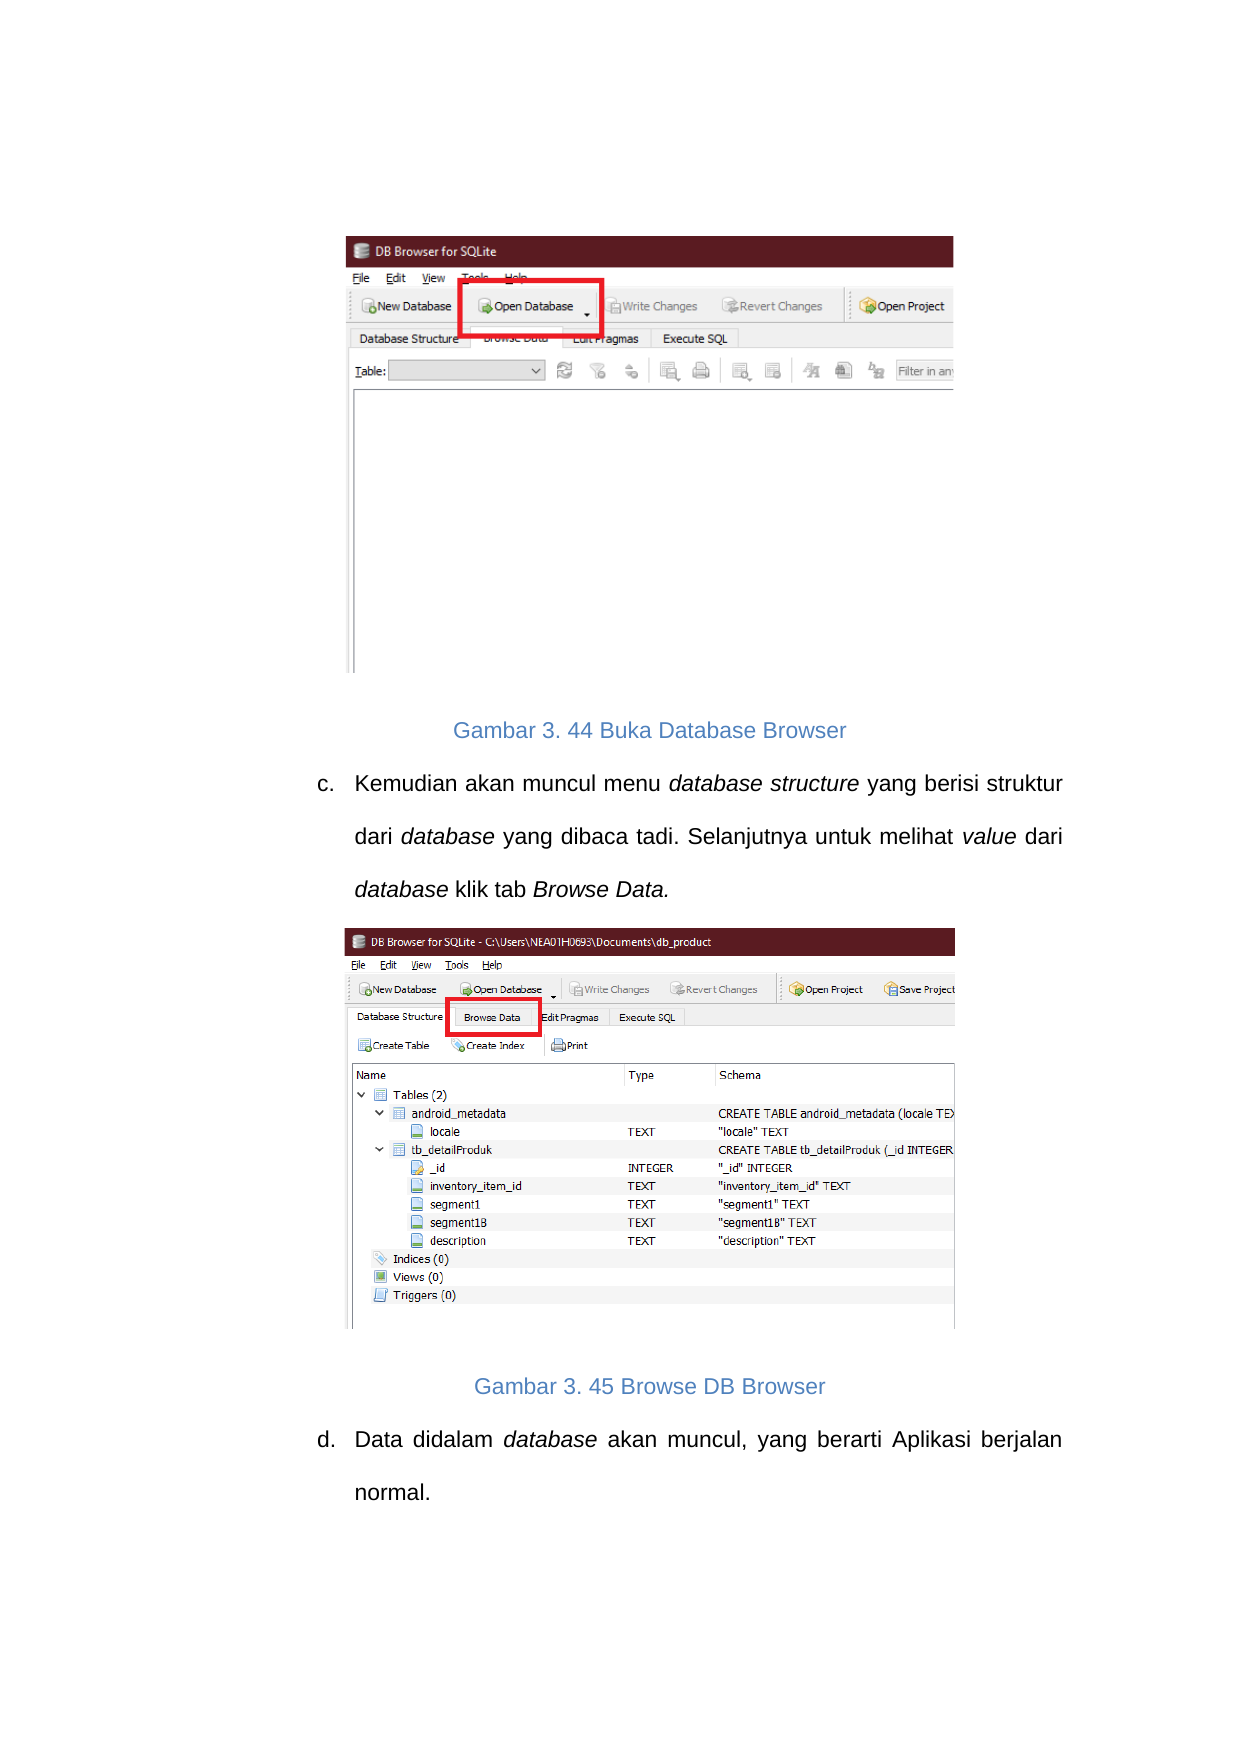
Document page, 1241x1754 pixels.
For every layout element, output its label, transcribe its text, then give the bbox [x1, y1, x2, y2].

list Kemudian akan muncul menu database structure yang berisi struktur dari database yang dibaca tadi. Selanjutnya untuk melihat value dari database klik tab Browse Data. [317, 770, 1063, 902]
picture [344, 928, 955, 1329]
list Data didalam database akan muncul, yang berarti Aplikasi berjalan normal. [317, 1426, 1063, 1505]
text Gambar 3. 44 Buka Database Browser [236, 717, 1063, 744]
text Gambar 3. 45 Browse DB Browser [236, 1373, 1063, 1400]
picture [345, 236, 954, 673]
